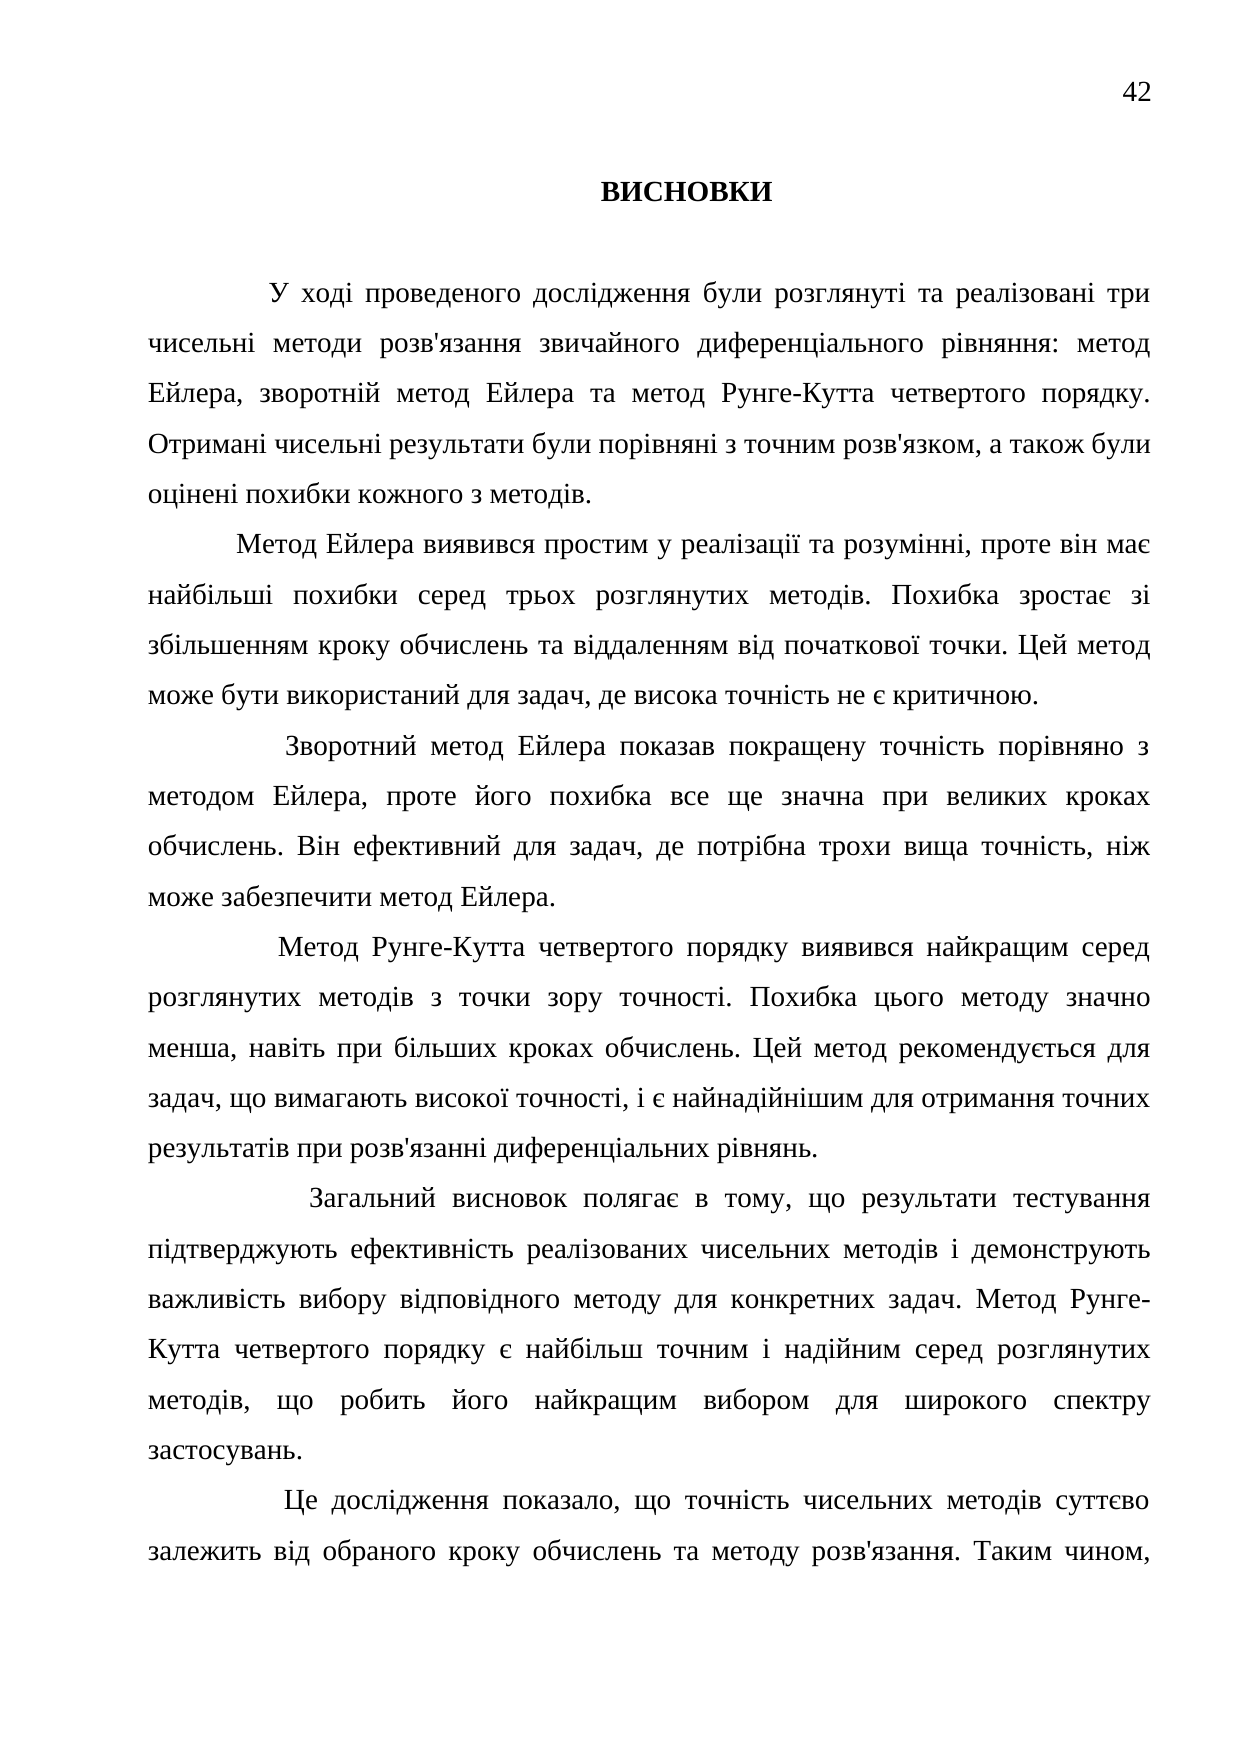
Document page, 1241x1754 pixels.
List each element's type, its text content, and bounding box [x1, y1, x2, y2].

text Загальний висновок полягає в тому, що результати тестування підтверджують ефективність реалізованих чисельних методів і демонструють важливість вибору відповідного методу для конкретних задач. Метод Рунге-Кутта четвертого порядку є найбільш точним і надійним серед розглянутих методів, що робить його найкращим вибором для широкого спектру застосувань. [148, 1181, 1152, 1466]
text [148, 1482, 1152, 1566]
text Метод Рунге-Кутта четвертого порядку виявився найкращим серед розглянутих методів з точки зору точності. Похибка цього методу значно менша, навіть при більших кроках обчислень. Цей метод рекомендується для задач, що вимагають високої точності, і є найнадійнішим для отримання точних результатів при розв'язанні диференціальних рівнянь. [148, 929, 1152, 1164]
subtitle ВИСНОВКИ [221, 174, 1152, 208]
text Зворотний метод Ейлера показав покращену точність порівняно з методом Ейлера, проте його похибка все ще значна при великих кроках обчислень. Він ефективний для задач, де потрібна трохи вища точність, ніж може забезпечити метод Ейлера. [148, 728, 1152, 912]
text У ході проведеного дослідження були розглянуті та реалізовані три чисельні методи розв'язання звичайного диференціального рівняння: метод Ейлера, зворотній метод Ейлера та метод Рунге-Кутта четвертого порядку. Отримані чисельні результати були порівняні з точним розв'язком, а також були оцінені похибки кожного з методів. [148, 275, 1152, 510]
text Метод Ейлера виявився простим у реалізації та розумінні, проте він має найбільші похибки серед трьох розглянутих методів. Похибка зростає зі збільшенням кроку обчислень та віддаленням від початкової точки. Цей метод може бути використаний для задач, де висока точність не є критичною. [148, 527, 1152, 711]
